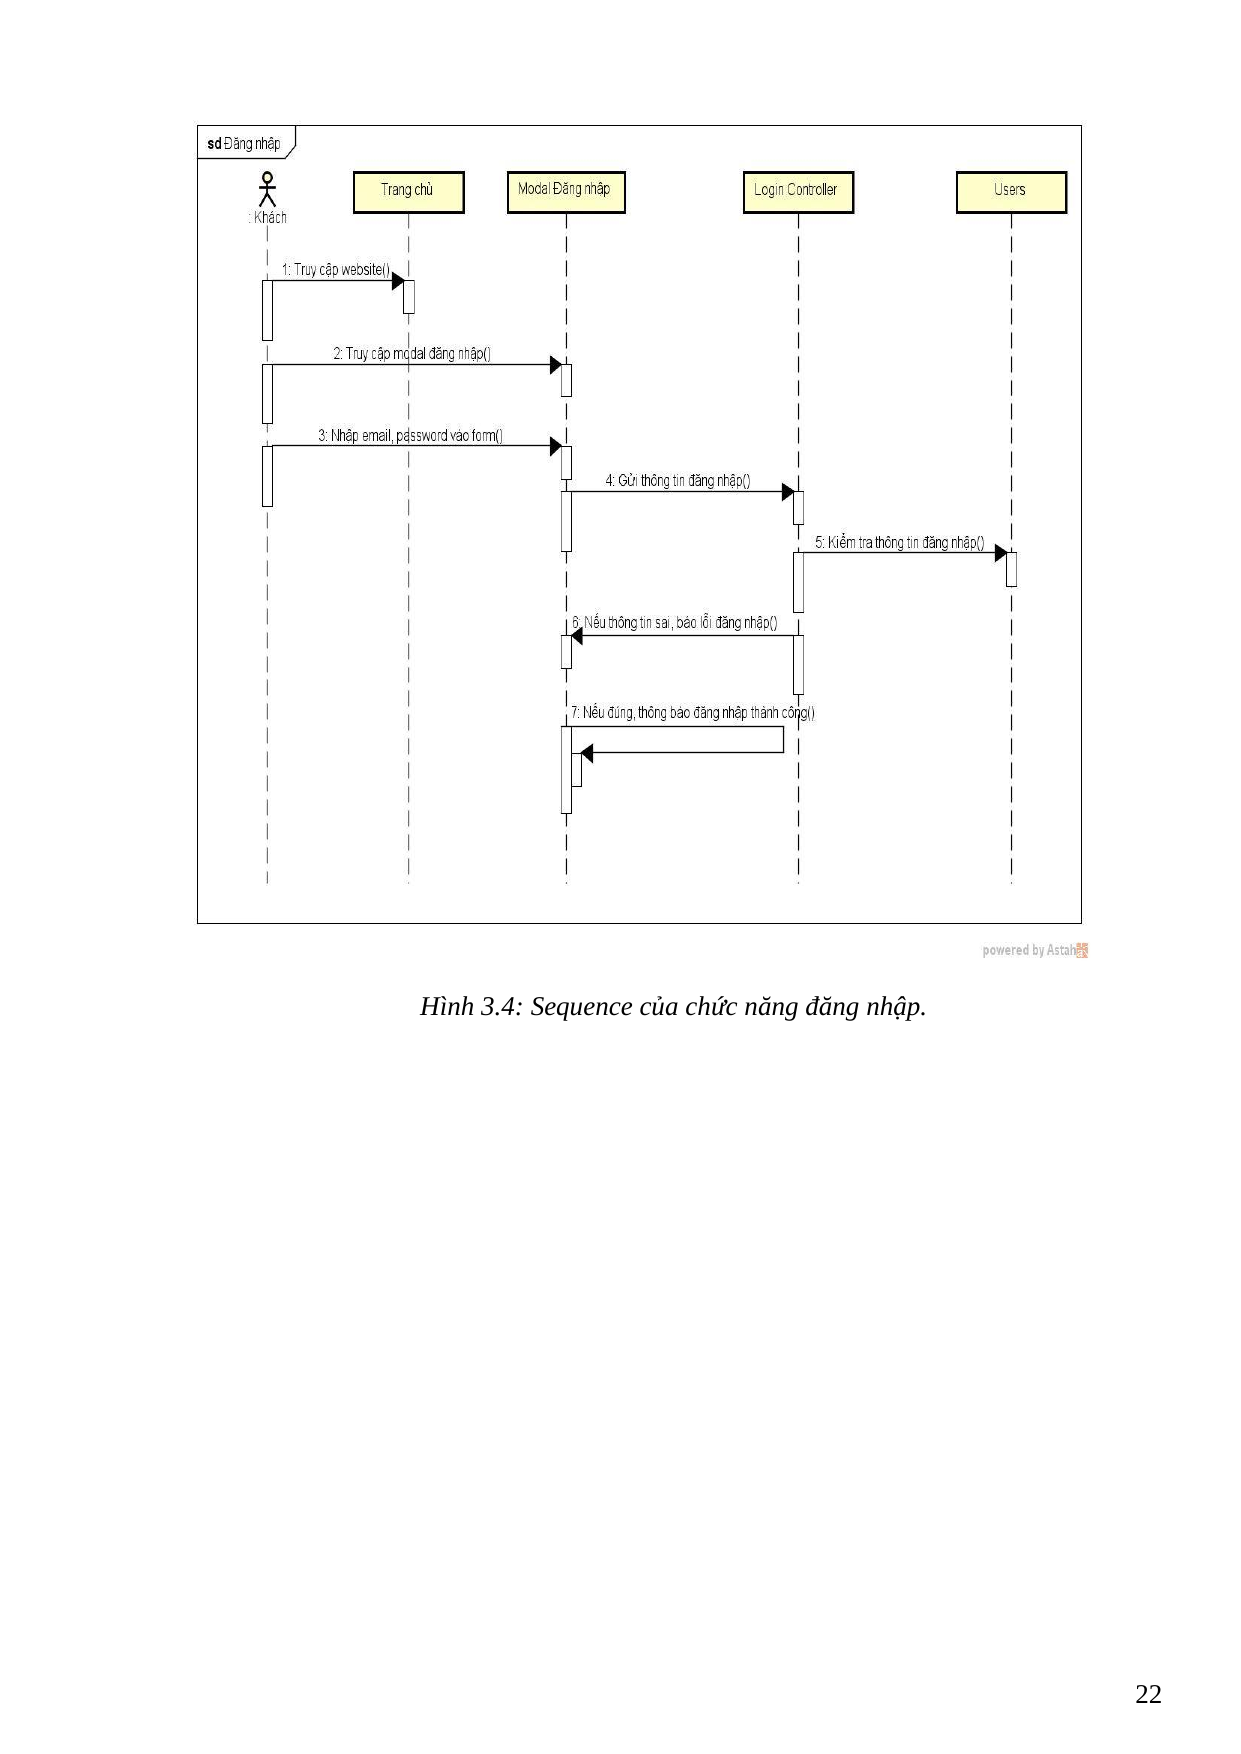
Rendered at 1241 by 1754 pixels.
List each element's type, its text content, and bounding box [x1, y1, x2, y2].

text Hình 3.4: Sequence của chức năng đăng nhập. [187, 989, 1162, 1021]
picture [187, 112, 1091, 962]
